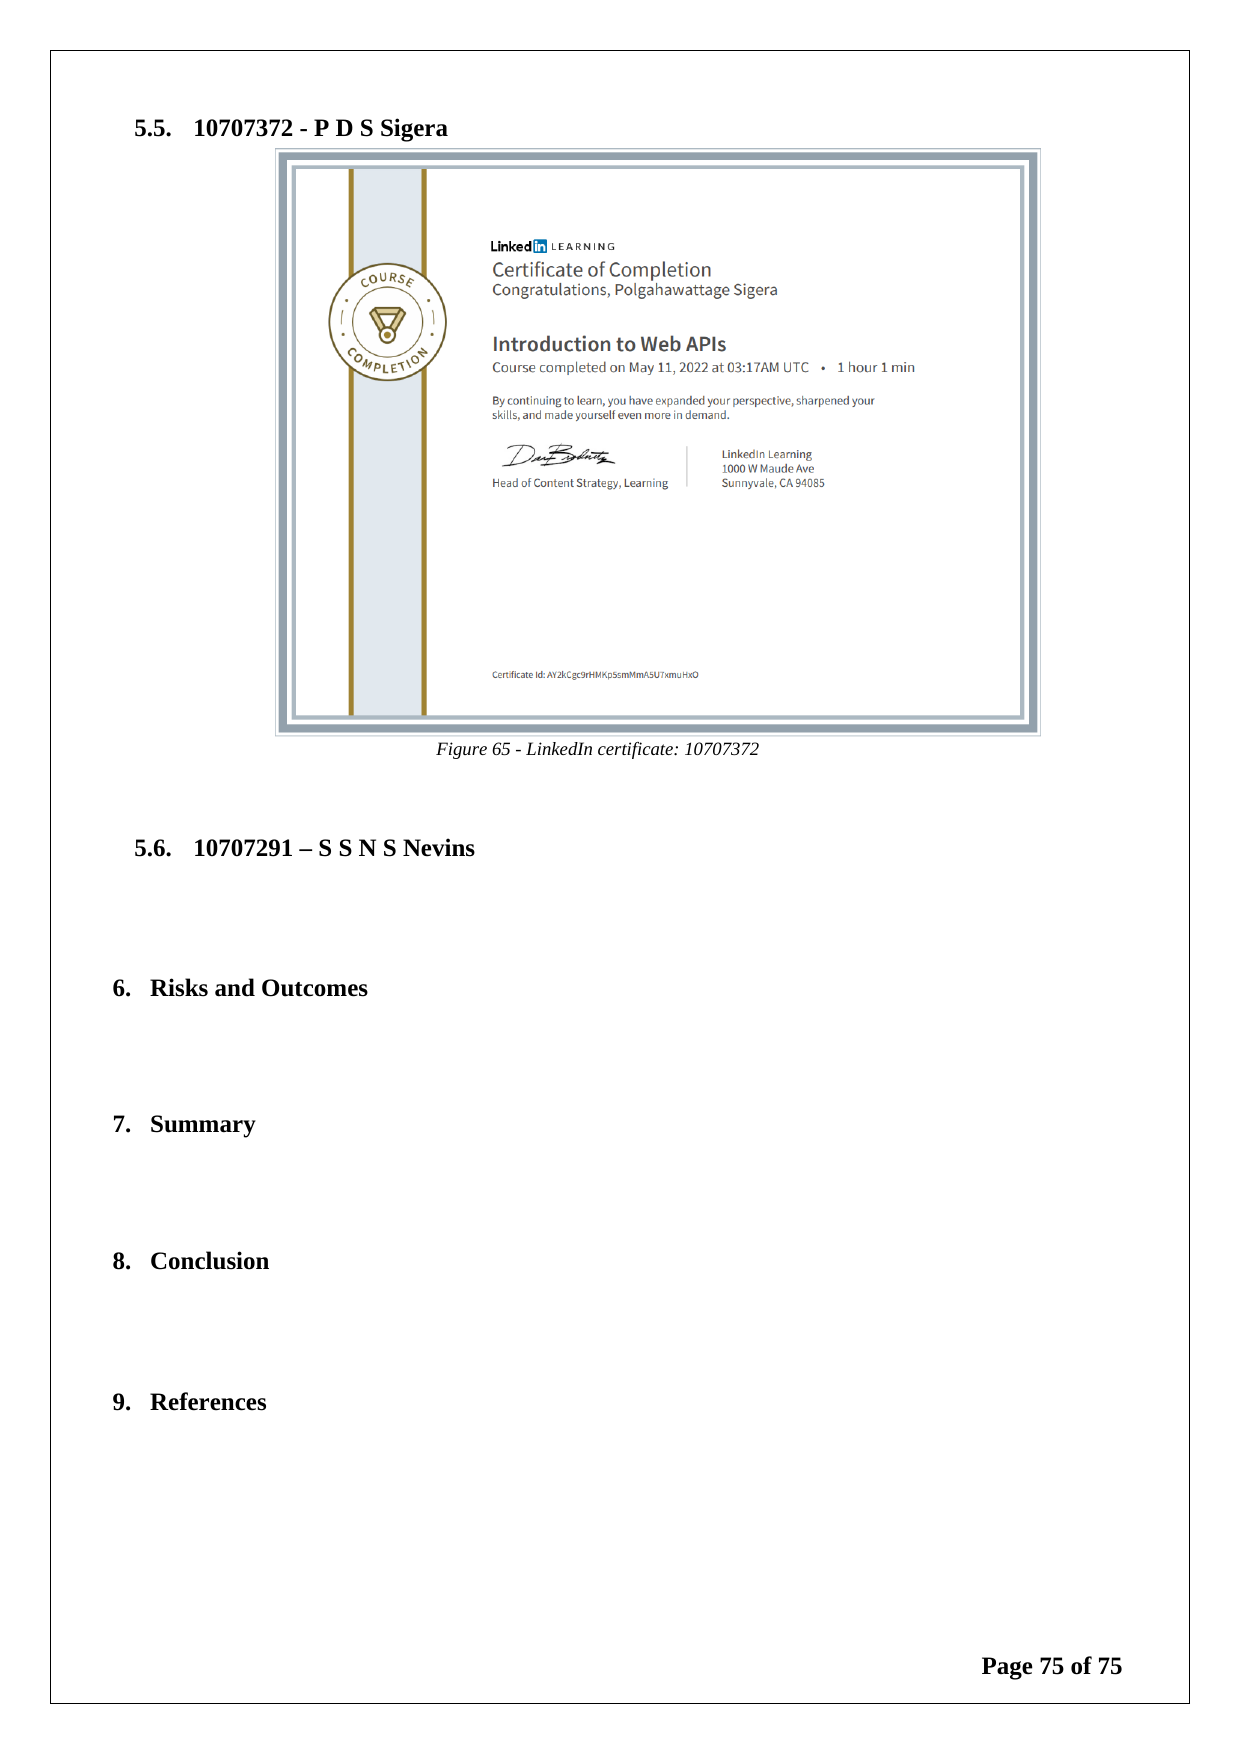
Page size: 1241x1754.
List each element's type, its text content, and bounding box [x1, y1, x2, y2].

subtitle Conclusion [112, 1246, 1122, 1274]
subtitle Summary [112, 1109, 1122, 1138]
subtitle 10707291 – S S N S Nevins [134, 833, 1122, 862]
picture [273, 146, 1043, 738]
subtitle Risks and Outcomes [112, 973, 1122, 1002]
subtitle References [112, 1387, 1122, 1415]
subtitle 10707372 - P D S Sigera [134, 113, 1122, 142]
